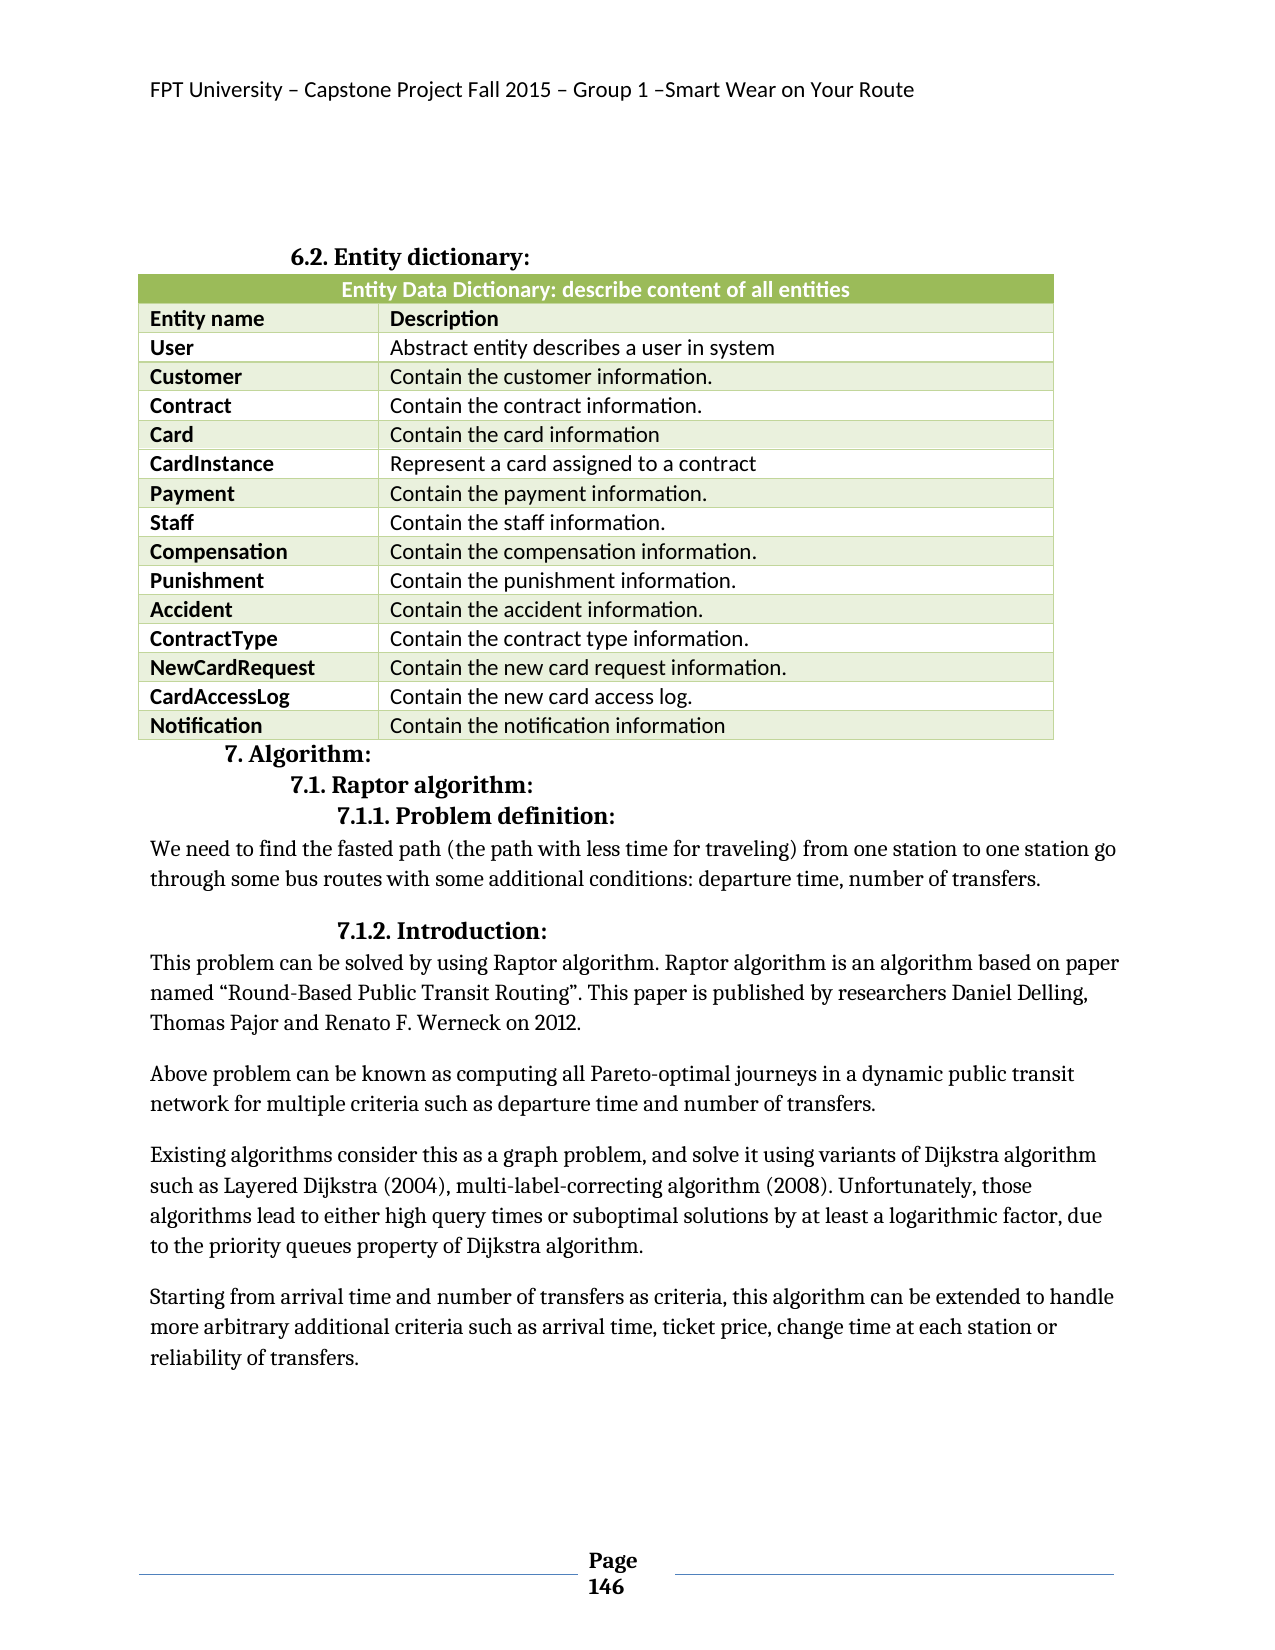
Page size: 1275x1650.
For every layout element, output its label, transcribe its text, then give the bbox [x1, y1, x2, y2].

subtitle 7.1.2. Introduction: [337, 917, 1125, 945]
text Existing algorithms consider this as a graph problem, and solve it using variants of Dijkstra algorithm such as Layered Dijkstra (2004), multi-label-correcting algorithm (2008). Unfortunately, those algorithms lead to either high query times or suboptimal solutions by at least a logarithmic factor, due to the priority queues property of Dijkstra algorithm. [150, 1142, 1125, 1259]
table_cell Staff [139, 508, 378, 536]
subtitle 7.1.1. Problem definition: [337, 802, 1125, 831]
table_cell Contain the staff information. [379, 508, 1053, 536]
table_cell Abstract entity describes a user in system [379, 333, 1053, 361]
subtitle 7. Algorithm: [225, 740, 1125, 769]
table_cell Description [379, 304, 1053, 332]
table_cell CardAccessLog [139, 682, 378, 710]
text Above problem can be known as computing all Pareto-optimal journeys in a dynamic public transit network for multiple criteria such as departure time and number of transfers. [150, 1061, 1125, 1118]
table_cell Contain the compensation information. [379, 537, 1053, 565]
subtitle 6.2. Entity dictionary: [291, 243, 1125, 272]
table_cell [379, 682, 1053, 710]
table_cell Contain the payment information. [379, 479, 1053, 507]
table_cell ContractType [139, 624, 378, 652]
text This problem can be solved by using Raptor algorithm. Raptor algorithm is an algorithm based on paper named “Round-Based Public Transit Routing”. This paper is published by researchers Daniel Delling, Thomas Pajor and Renato F. Werneck on 2012. [150, 949, 1125, 1036]
subtitle 7.1. Raptor algorithm: [291, 771, 1125, 800]
table_cell User [139, 333, 378, 361]
table_cell Contain the customer information. [379, 363, 1053, 390]
table_cell Payment [139, 479, 378, 507]
table_cell Contain the contract type information. [379, 624, 1053, 652]
table_cell Compensation [139, 537, 378, 565]
table_cell Contain the punishment information. [379, 566, 1053, 594]
table_cell Customer [139, 363, 378, 390]
table_cell Contain the accident information. [379, 595, 1053, 623]
table_cell Represent a card assigned to a contract [379, 450, 1053, 478]
table_cell Contain the card information [379, 421, 1053, 448]
table_cell Card [139, 421, 378, 448]
table_cell Contain the contract information. [379, 391, 1053, 419]
table_cell Punishment [139, 566, 378, 594]
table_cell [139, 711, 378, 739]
table_cell Accident [139, 595, 378, 623]
table_cell Contract [139, 391, 378, 419]
table_header Entity Data Dictionary: describe content of all entities [139, 275, 1053, 303]
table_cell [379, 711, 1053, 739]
table_cell Contain the new card request information. [379, 653, 1053, 681]
table_cell Entity name [139, 304, 378, 332]
text We need to find the fasted path (the path with less time for traveling) from one station to one station go through some bus routes with some additional conditions: departure time, number of transfers. [150, 835, 1125, 892]
table_cell NewCardRequest [139, 653, 378, 681]
table_cell CardInstance [139, 450, 378, 478]
text Starting from arrival time and number of transfers as criteria, this algorithm can be extended to handle more arbitrary additional criteria such as arrival time, ticket price, change time at each station or reliability of transfers. [150, 1284, 1125, 1371]
